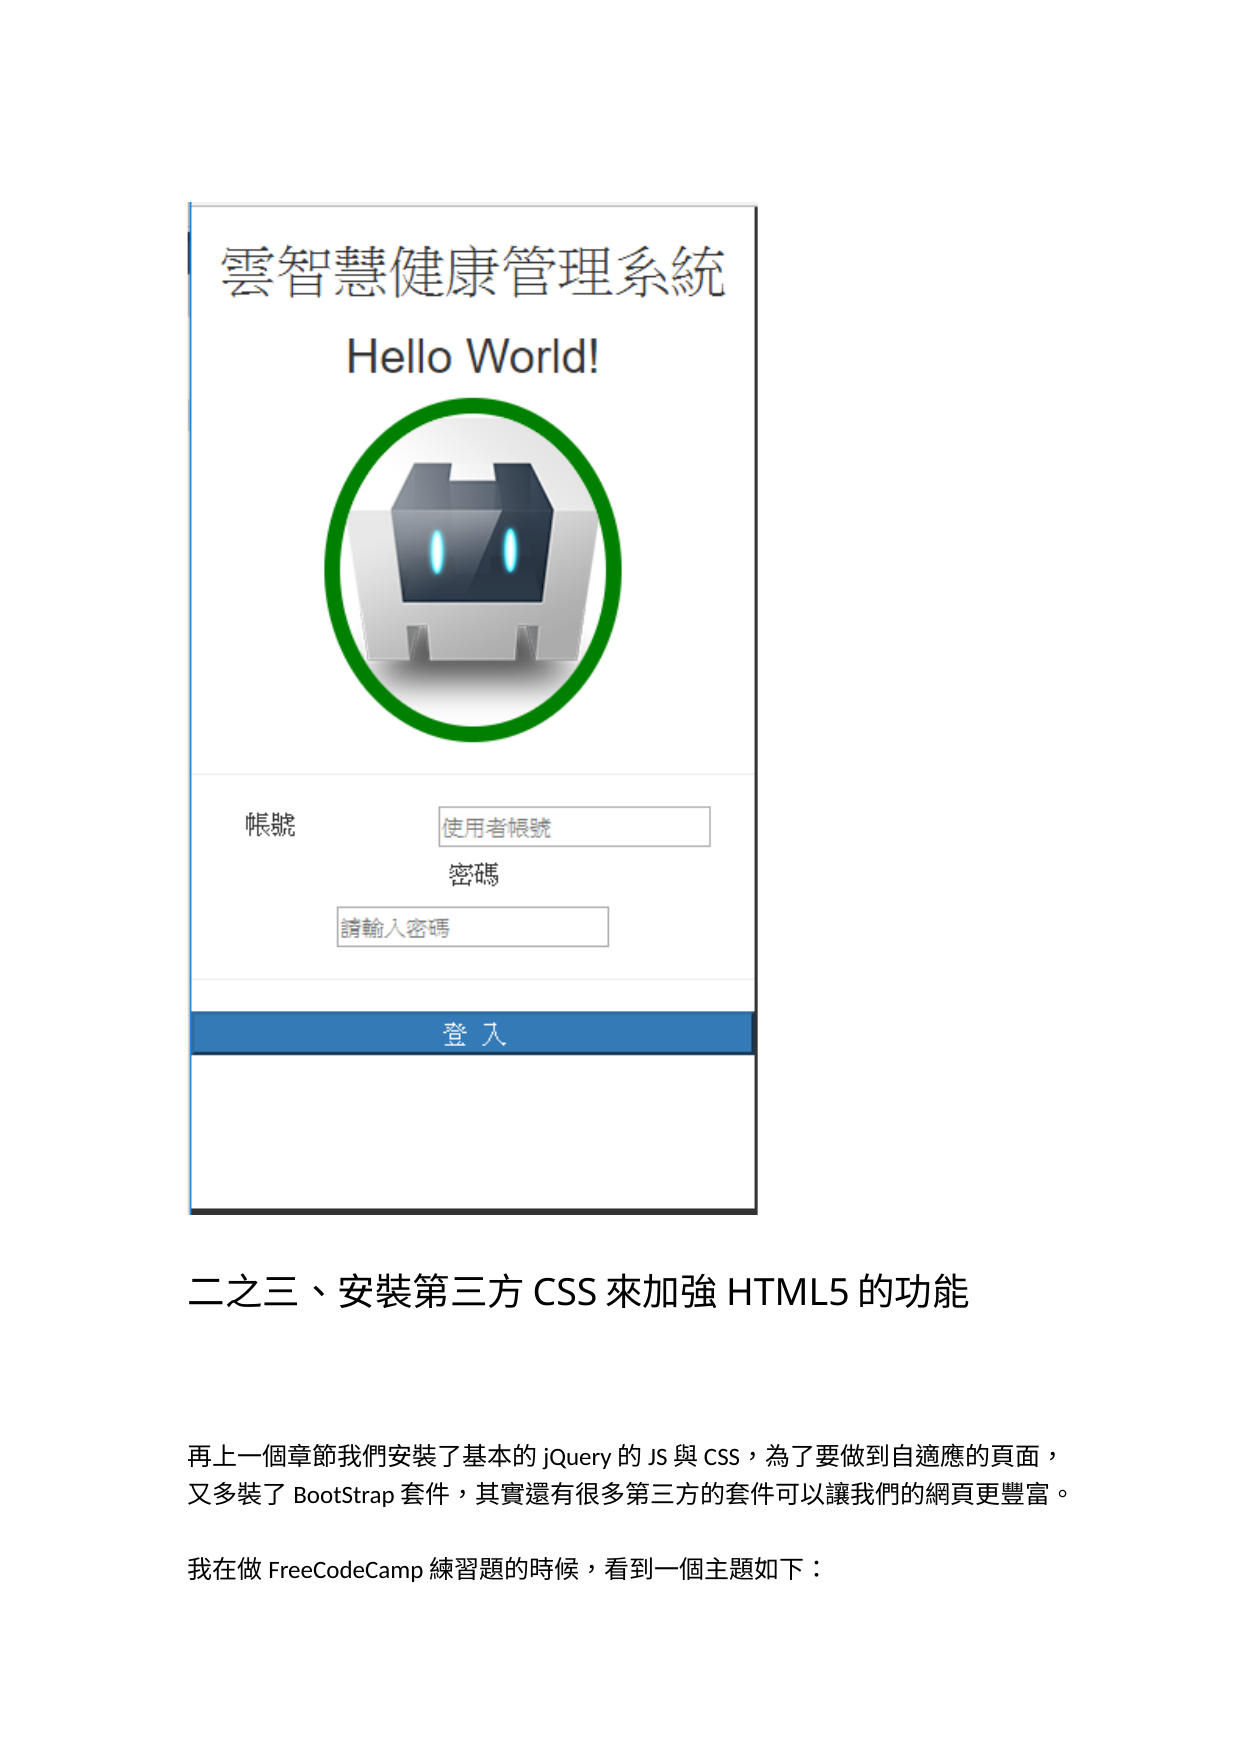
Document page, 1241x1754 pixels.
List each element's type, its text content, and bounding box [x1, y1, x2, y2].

picture [187, 202, 758, 1215]
text 再上一個章節我們安裝了基本的 jQuery 的 JS 與 CSS，為了要做到自適應的頁面，又多裝了 BootStrap 套件，其實還有很多第三方的套件可以讓我們的網頁更豐富。 [187, 1436, 1053, 1511]
text 我在做 FreeCodeCamp 練習題的時候，看到一個主題如下： [187, 1548, 1053, 1586]
subtitle 二之三、安裝第三方CSS來加強 HTML5的功能 [187, 1252, 1053, 1327]
